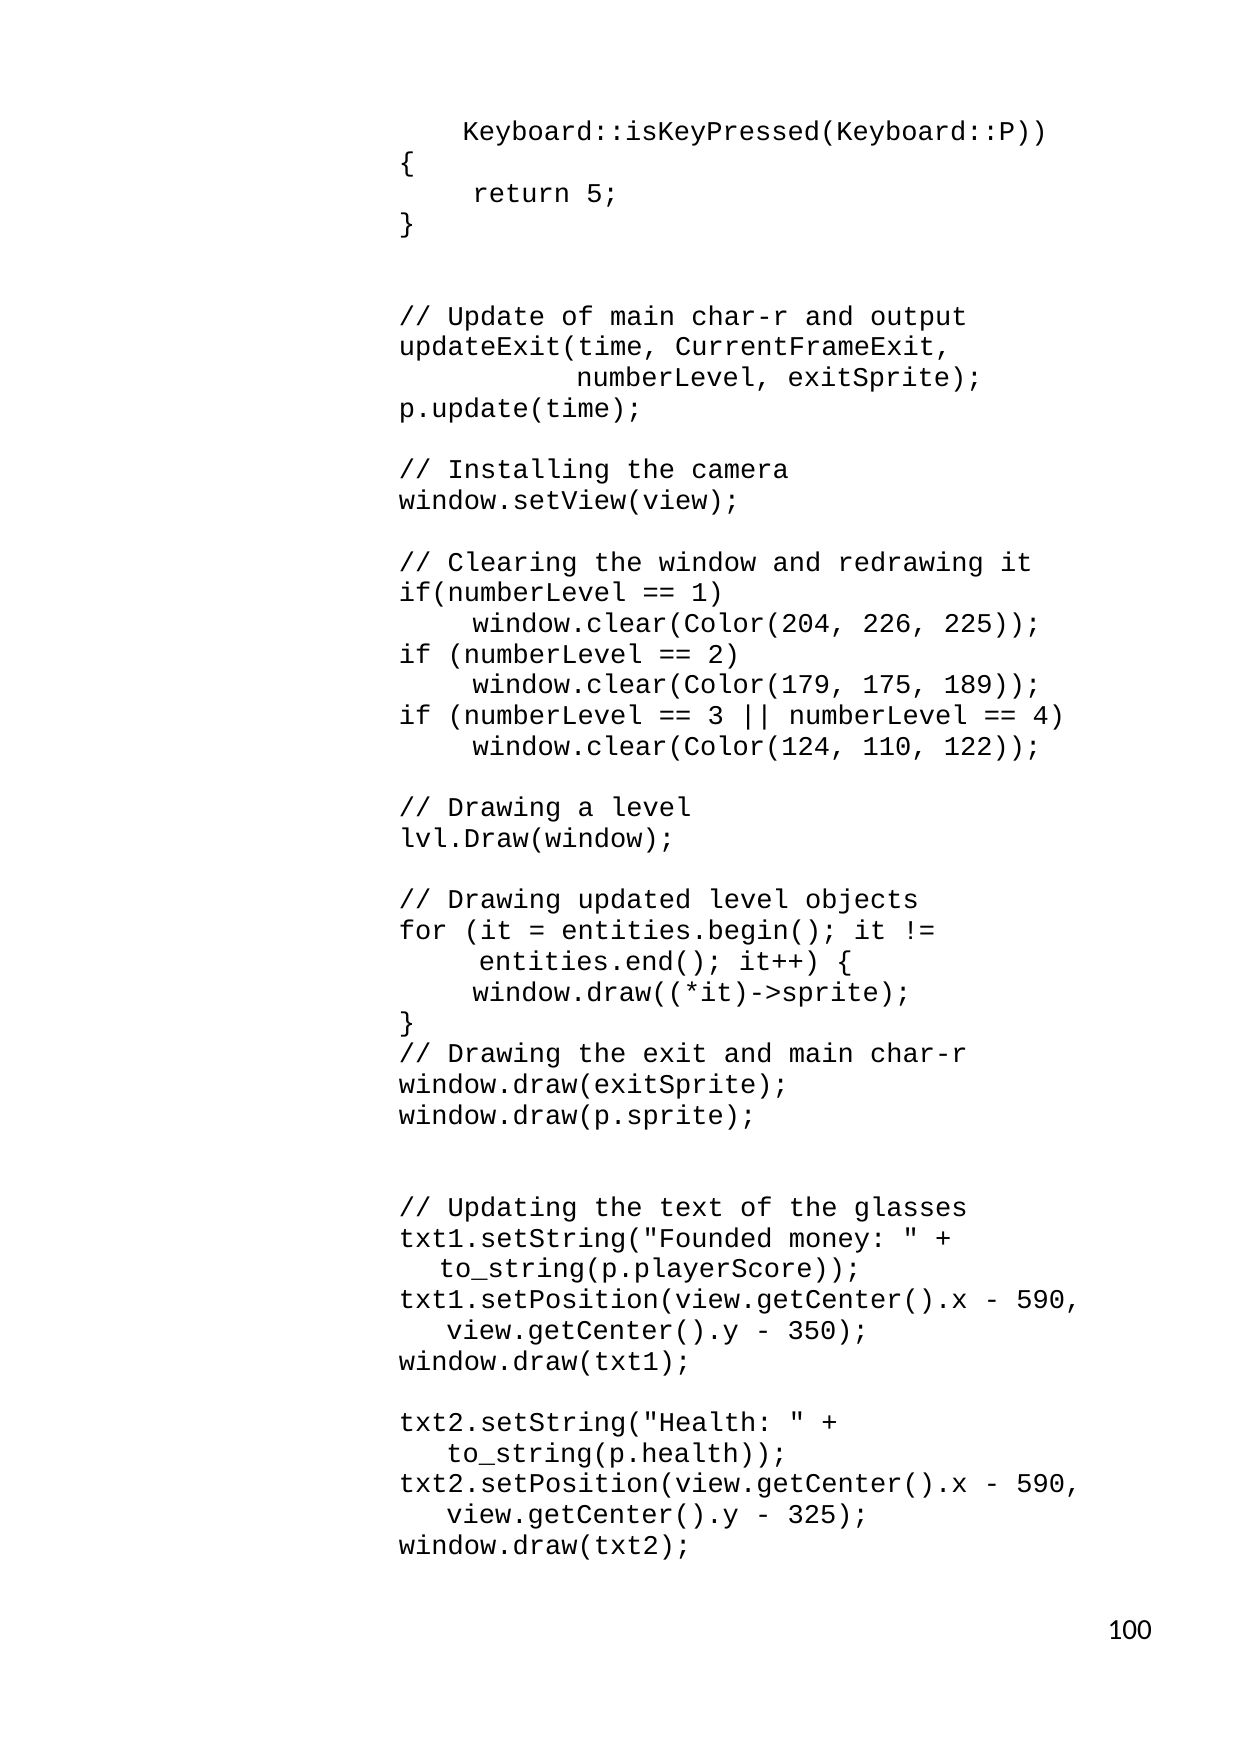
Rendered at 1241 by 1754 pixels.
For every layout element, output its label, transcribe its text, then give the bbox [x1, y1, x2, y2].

text } [177, 1009, 1152, 1040]
text window.draw(exitSprite); [177, 1071, 1152, 1101]
text to_string(p.health)); [177, 1439, 1152, 1470]
text window.draw(txt2); [177, 1532, 1152, 1562]
text view.getCenter().y - 325); [177, 1501, 1152, 1532]
text if(numberLevel == 1) [177, 579, 1152, 610]
text // Installing the camera [177, 456, 1152, 487]
text if (numberLevel == 2) [177, 641, 1152, 671]
text // Drawing a level [177, 794, 1152, 825]
text // Drawing the exit and main char-r [177, 1040, 1152, 1071]
text // Update of main char-r and output [177, 302, 1152, 333]
text // Clearing the window and redrawing it [177, 548, 1152, 579]
text return 5; [177, 179, 1152, 210]
text txt1.setPosition(view.getCenter().x - 590, [177, 1286, 1152, 1317]
text window.draw(p.sprite); [177, 1101, 1152, 1132]
text window.clear(Color(124, 110, 122)); [177, 733, 1152, 763]
text window.draw((*it)->sprite); [177, 978, 1152, 1009]
text view.getCenter().y - 350); [177, 1317, 1152, 1347]
text txt2.setPosition(view.getCenter().x - 590, [177, 1470, 1152, 1501]
text Keyboard::isKeyPressed(Keyboard::P)) [177, 118, 1152, 149]
text } [177, 210, 1152, 241]
text if (numberLevel == 3 || numberLevel == 4) [177, 702, 1152, 733]
text // Updating the text of the glasses [177, 1194, 1152, 1224]
text // Drawing updated level objects [177, 886, 1152, 917]
text window.clear(Color(179, 175, 189)); [177, 671, 1152, 702]
text lvl.Draw(window); [177, 825, 1152, 856]
text window.setView(view); [177, 487, 1152, 518]
text txt2.setString("Health: " + [177, 1409, 1152, 1439]
text p.update(time); [177, 395, 1152, 425]
text { [177, 149, 1152, 179]
text window.draw(txt1); [177, 1347, 1152, 1378]
text to_string(p.playerScore)); [251, 1255, 1152, 1286]
text txt1.setString("Founded money: " + [177, 1224, 1152, 1255]
text updateExit(time, CurrentFrameExit, [177, 333, 1152, 364]
text for (it = entities.begin(); it != [177, 917, 1152, 948]
text entities.end(); it++) { [177, 948, 1152, 978]
text window.clear(Color(204, 226, 225)); [177, 610, 1152, 641]
text numberLevel, exitSprite); [177, 364, 1152, 395]
